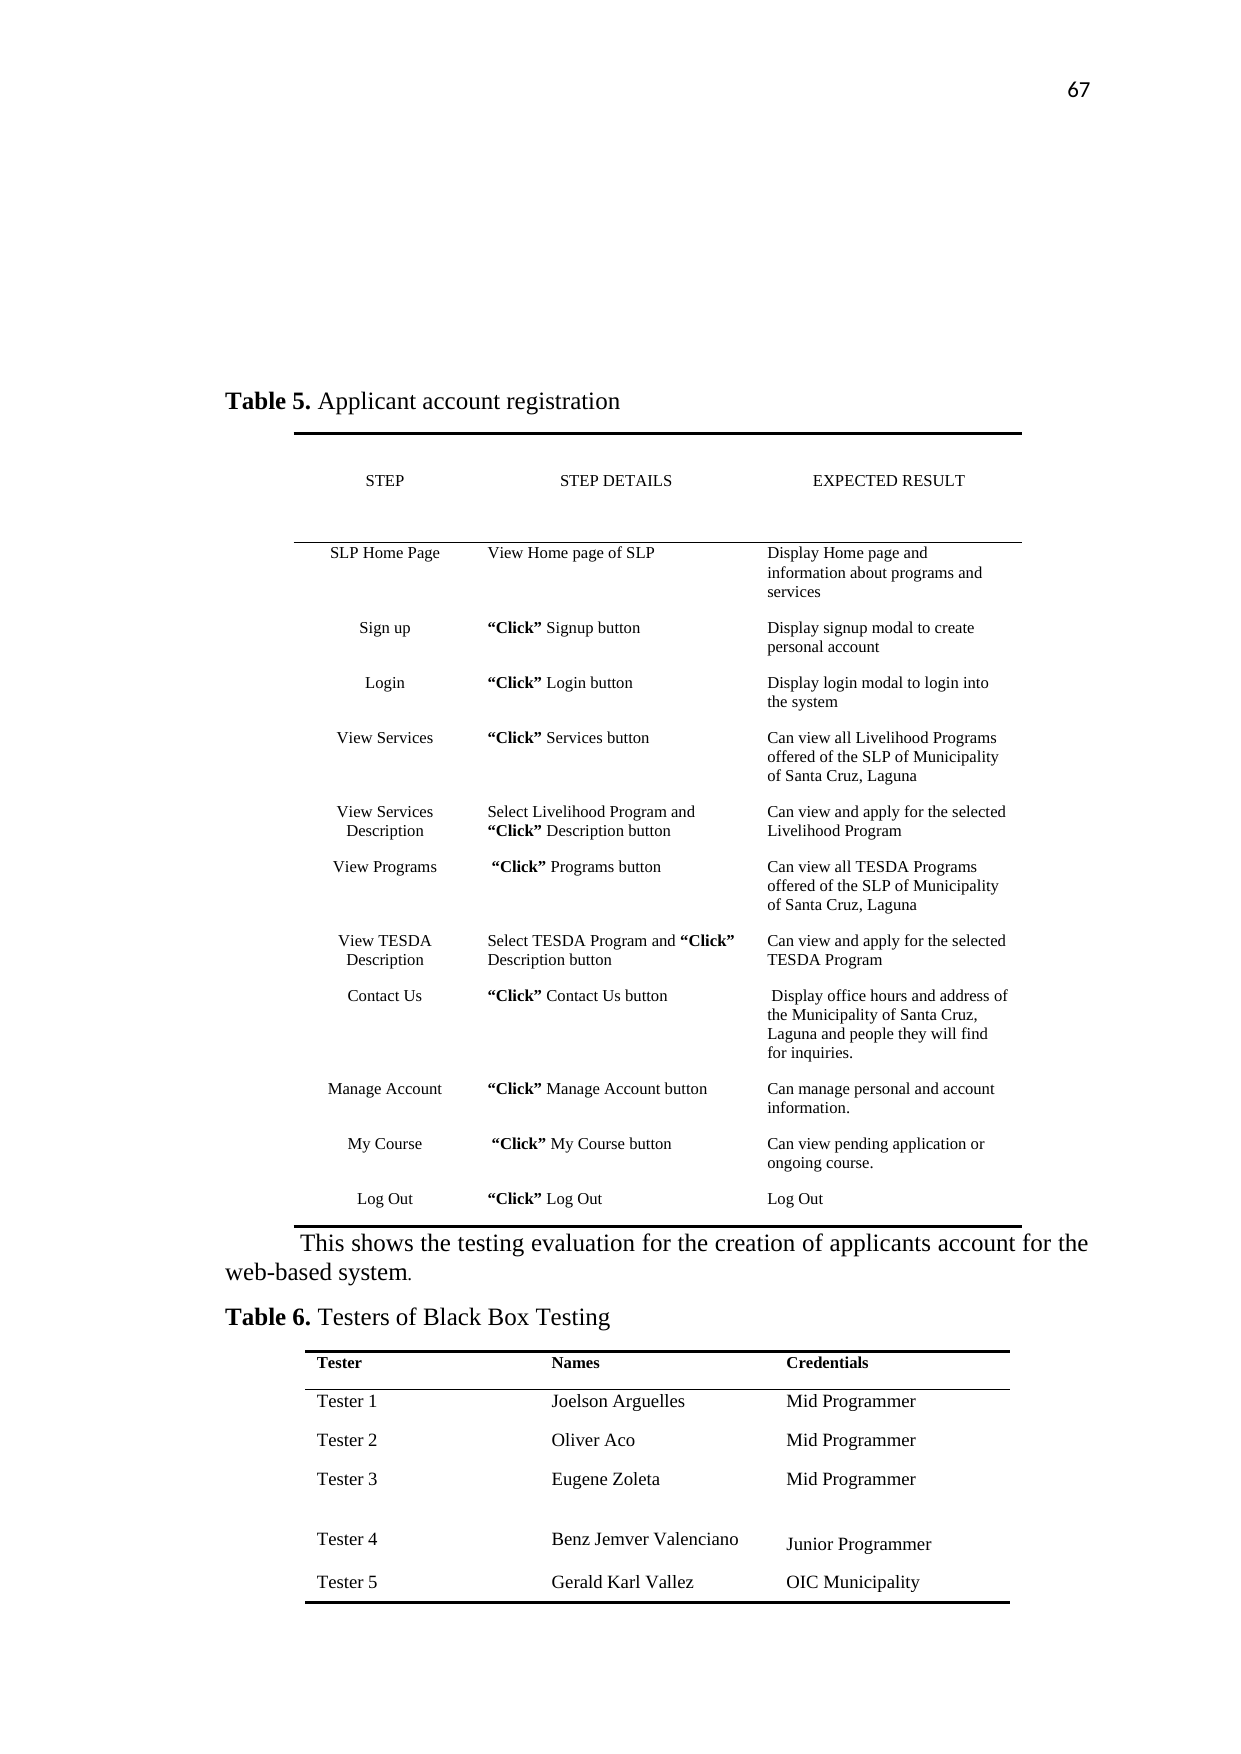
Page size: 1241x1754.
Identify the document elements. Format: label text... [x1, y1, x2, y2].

table_header Credentials [775, 1353, 1010, 1389]
table_cell Mid Programmer Junior Programmer [775, 1468, 1010, 1571]
table_cell Gerald Karl Vallez [540, 1571, 775, 1601]
table_cell Can view all Livelihood Programs offered of the SLP of Municipality of Santa Cruz, Laguna [756, 728, 1022, 802]
table_cell Tester 5 [305, 1571, 540, 1601]
table_cell “Click” Programs button [476, 857, 756, 931]
table_cell View TESDA Description [294, 931, 476, 986]
table_cell “Click” Login button [476, 673, 756, 727]
table_cell “Click” My Course button [476, 1134, 756, 1189]
table_cell “Click” Contact Us button [476, 986, 756, 1079]
table_cell My Course [294, 1134, 476, 1189]
table_cell Manage Account [294, 1079, 476, 1134]
table_cell View Services [294, 728, 476, 802]
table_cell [775, 1571, 1010, 1601]
table_cell Display Home page and information about programs and services [756, 543, 1022, 617]
table_header STEP [294, 435, 476, 542]
table_cell Mid Programmer [775, 1429, 1010, 1468]
table_cell Sign up [294, 618, 476, 672]
table_header Tester [305, 1353, 540, 1389]
table_cell Can view pending application or ongoing course. [756, 1134, 1022, 1189]
table_cell Login [294, 673, 476, 727]
text Table 5. Applicant account registration [225, 386, 1090, 415]
table_cell Can manage personal and account information. [756, 1079, 1022, 1134]
table_cell Tester 1 [305, 1390, 540, 1428]
table_cell Can view and apply for the selected Livelihood Program [756, 802, 1022, 857]
table_cell Mid Programmer [775, 1390, 1010, 1428]
table_cell Log Out [294, 1189, 476, 1225]
table_cell Display signup modal to create personal account [756, 618, 1022, 672]
table_cell SLP Home Page [294, 543, 476, 617]
text This shows the testing evaluation for the creation of applicants account for the web-based system. [225, 1228, 1090, 1286]
table_cell “Click” Log Out [476, 1189, 756, 1225]
table_header Names [540, 1353, 775, 1389]
table_cell View Home page of SLP [476, 543, 756, 617]
table_cell Eugene Zoleta Benz Jemver Valenciano [540, 1468, 775, 1571]
text Table 6. Testers of Black Box Testing [225, 1302, 1090, 1331]
table_cell Display login modal to login into the system [756, 673, 1022, 727]
table_cell Can view all TESDA Programs offered of the SLP of Municipality of Santa Cruz, Laguna [756, 857, 1022, 931]
table_cell Select TESDA Program and “Click” Description button [476, 931, 756, 986]
table_cell Joelson Arguelles [540, 1390, 775, 1428]
table_cell Tester 3 Tester 4 [305, 1468, 540, 1571]
table_cell Select Livelihood Program and “Click” Description button [476, 802, 756, 857]
table_cell Display office hours and address of the Municipality of Santa Cruz, Laguna and people they will find for inquiries. [756, 986, 1022, 1079]
table_cell “Click” Manage Account button [476, 1079, 756, 1134]
table_cell View Services Description [294, 802, 476, 857]
table_cell “Click” Signup button [476, 618, 756, 672]
table_cell “Click” Services button [476, 728, 756, 802]
table_cell Log Out [756, 1189, 1022, 1225]
table_cell Contact Us [294, 986, 476, 1079]
table_cell View Programs [294, 857, 476, 931]
table_cell Tester 2 [305, 1429, 540, 1468]
table_cell Can view and apply for the selected TESDA Program [756, 931, 1022, 986]
table_header STEP DETAILS [476, 435, 756, 542]
table_cell Oliver Aco [540, 1429, 775, 1468]
table_header EXPECTED RESULT [756, 435, 1022, 542]
